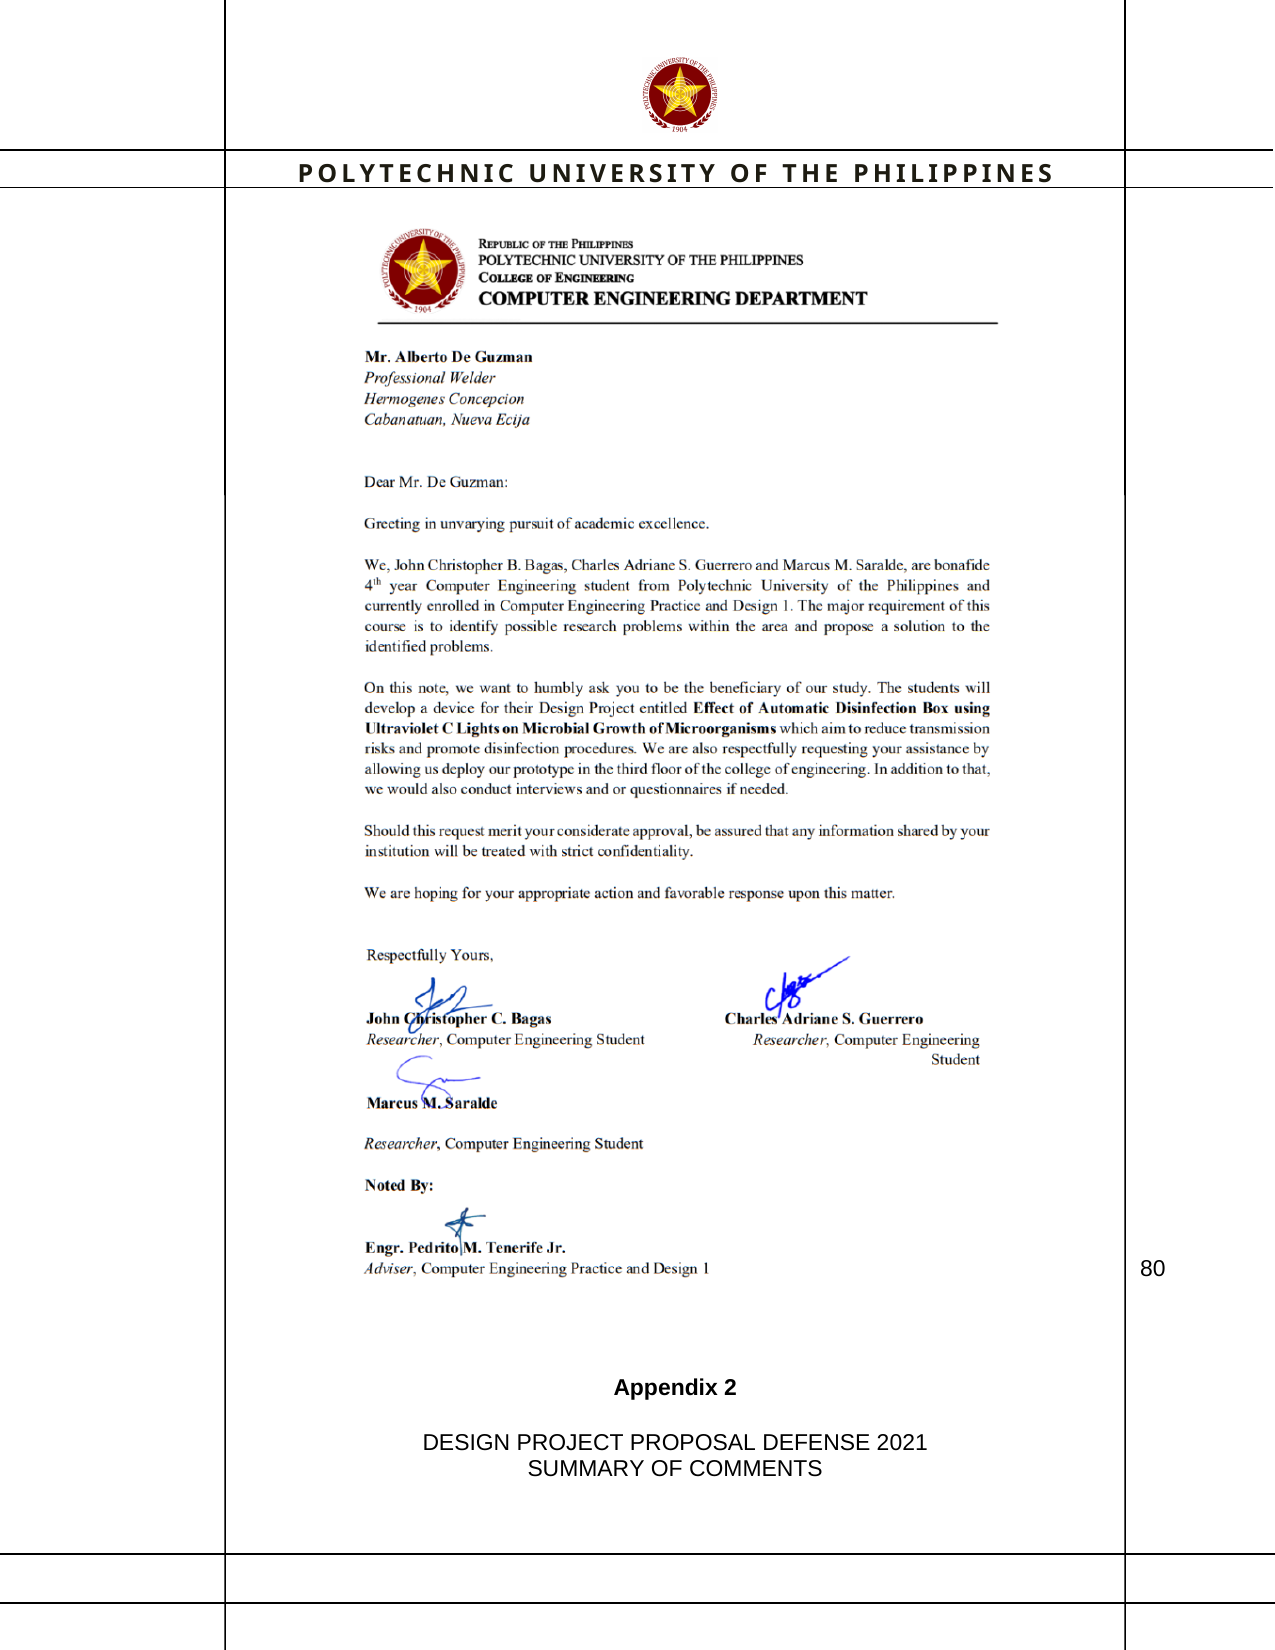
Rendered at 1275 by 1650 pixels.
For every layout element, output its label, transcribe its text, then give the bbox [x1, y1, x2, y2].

text DESIGN PROJECT PROPOSAL DEFENSE 2021 [225, 1429, 1125, 1455]
text Appendix 2 [225, 1374, 1125, 1400]
text SUMMARY OF COMMENTS [225, 1455, 1124, 1481]
picture [642, 57, 718, 133]
picture [350, 225, 1005, 1288]
